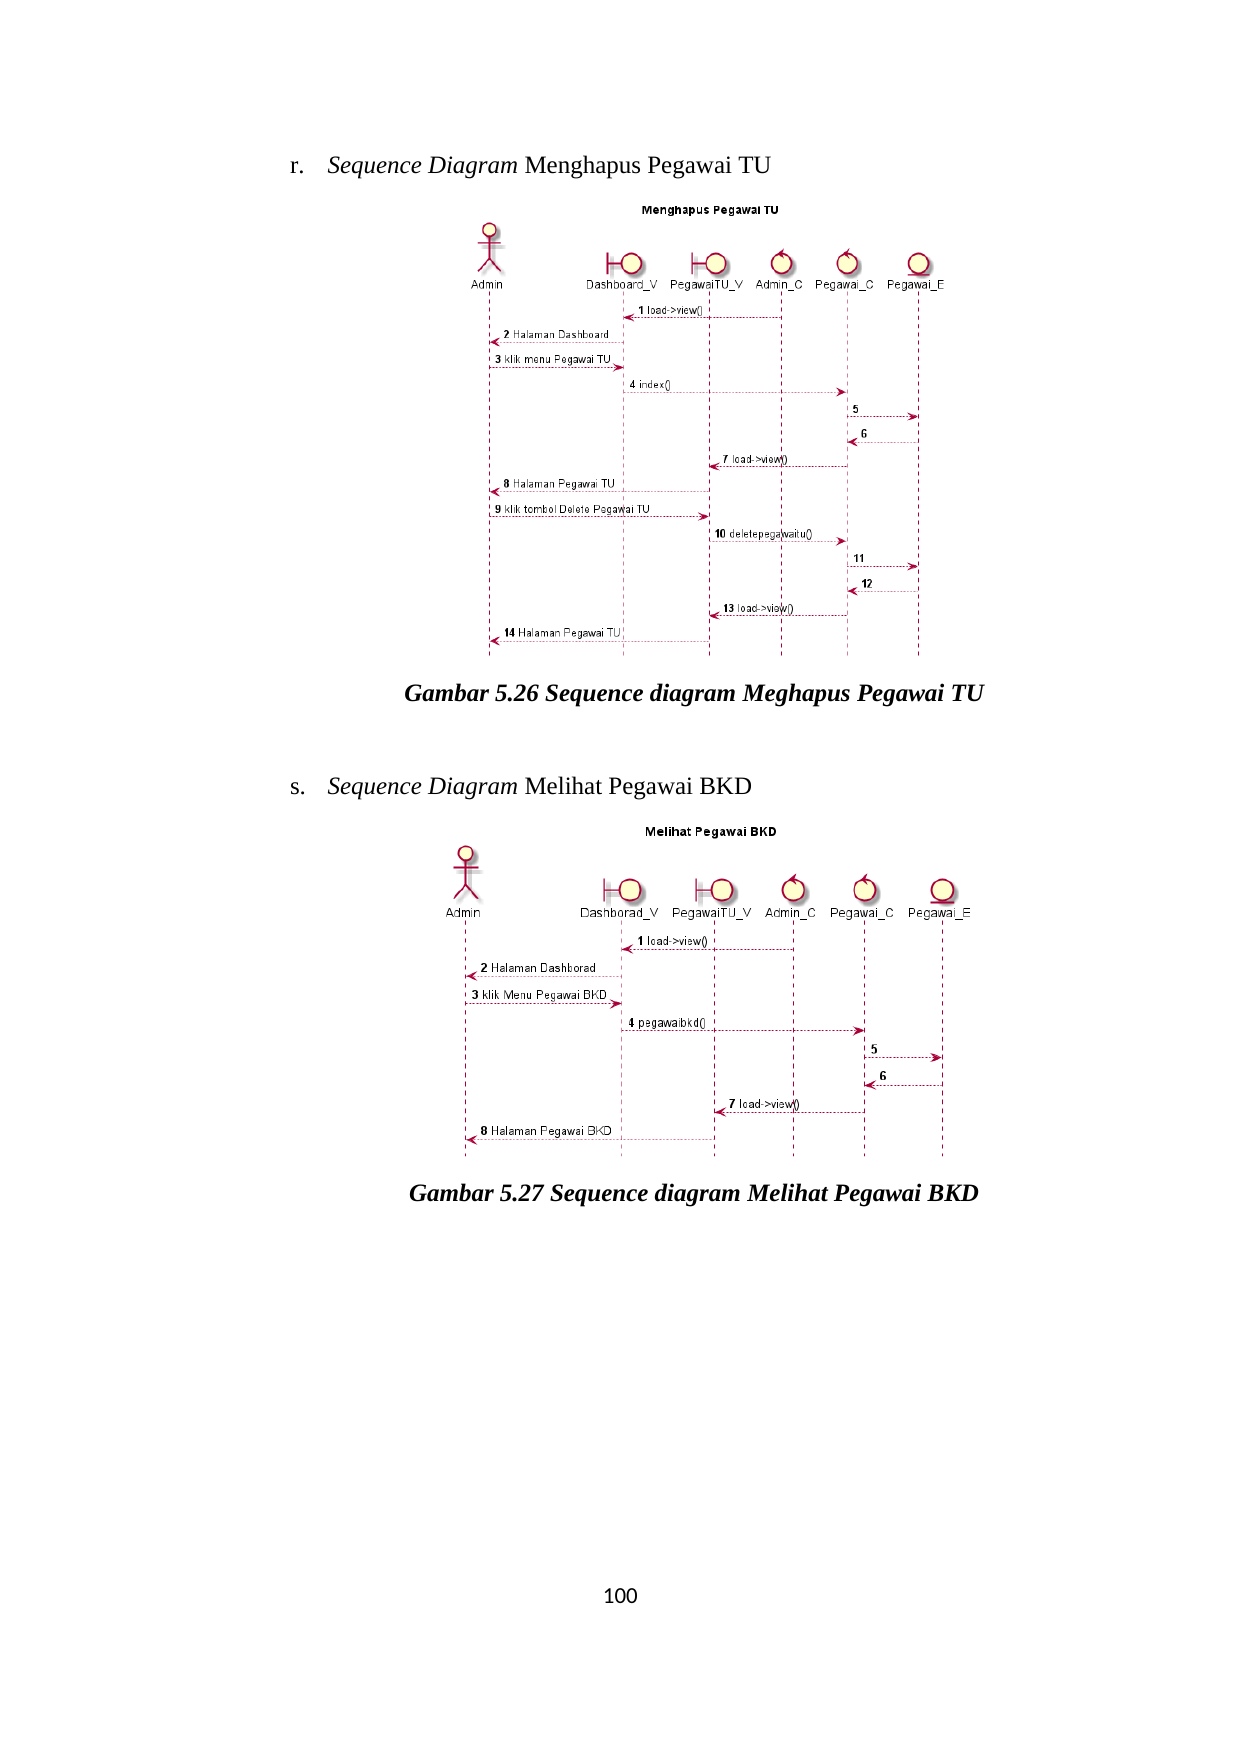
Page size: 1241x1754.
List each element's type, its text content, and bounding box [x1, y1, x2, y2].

list Sequence Diagram Menghapus Pegawai TU [290, 150, 1090, 179]
picture [464, 193, 953, 664]
text Gambar 5.26 Sequence diagram Meghapus Pegawai TU [300, 678, 1090, 707]
picture [438, 813, 980, 1165]
text Gambar 5.27 Sequence diagram Melihat Pegawai BKD [300, 1178, 1090, 1207]
list Sequence Diagram Melihat Pegawai BKD [290, 771, 1090, 799]
